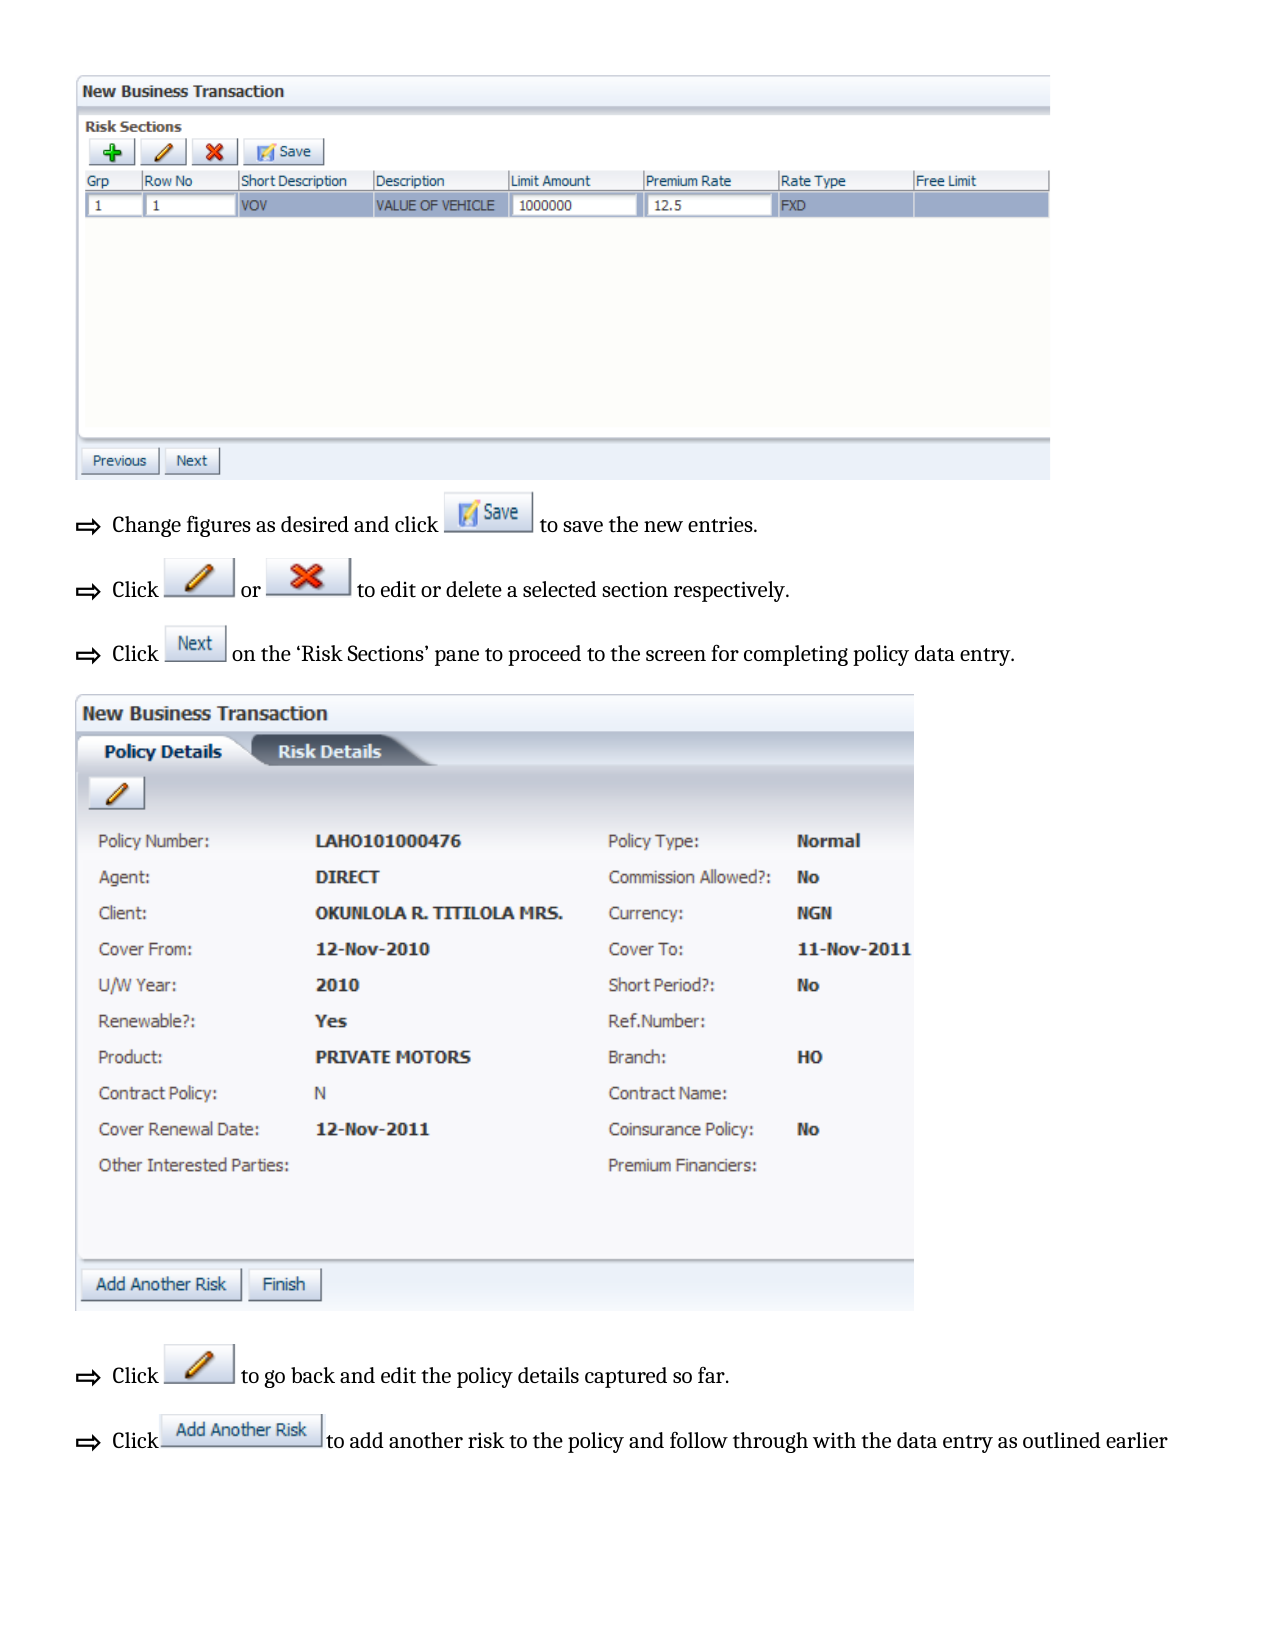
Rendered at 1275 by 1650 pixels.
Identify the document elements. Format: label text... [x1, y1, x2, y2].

list Clickto add another risk to the policy and follow through with the data entry as outlined earlier [75, 1396, 1200, 1460]
list Change figures as desired and click to save the new entries. [75, 480, 1200, 544]
picture [75, 75, 1050, 480]
picture [265, 558, 352, 598]
picture [163, 1344, 236, 1384]
list Click to go back and edit the policy details captured so far. [75, 1331, 1200, 1396]
picture [163, 558, 236, 598]
picture [75, 694, 914, 1311]
list Click or to edit or delete a selected section respectively. [75, 544, 1200, 609]
picture [443, 490, 535, 533]
picture [158, 1414, 326, 1449]
picture [163, 623, 227, 662]
list Click on the ‘Risk Sections’ pane to proceed to the screen for completing policy data entry. [75, 609, 1200, 674]
